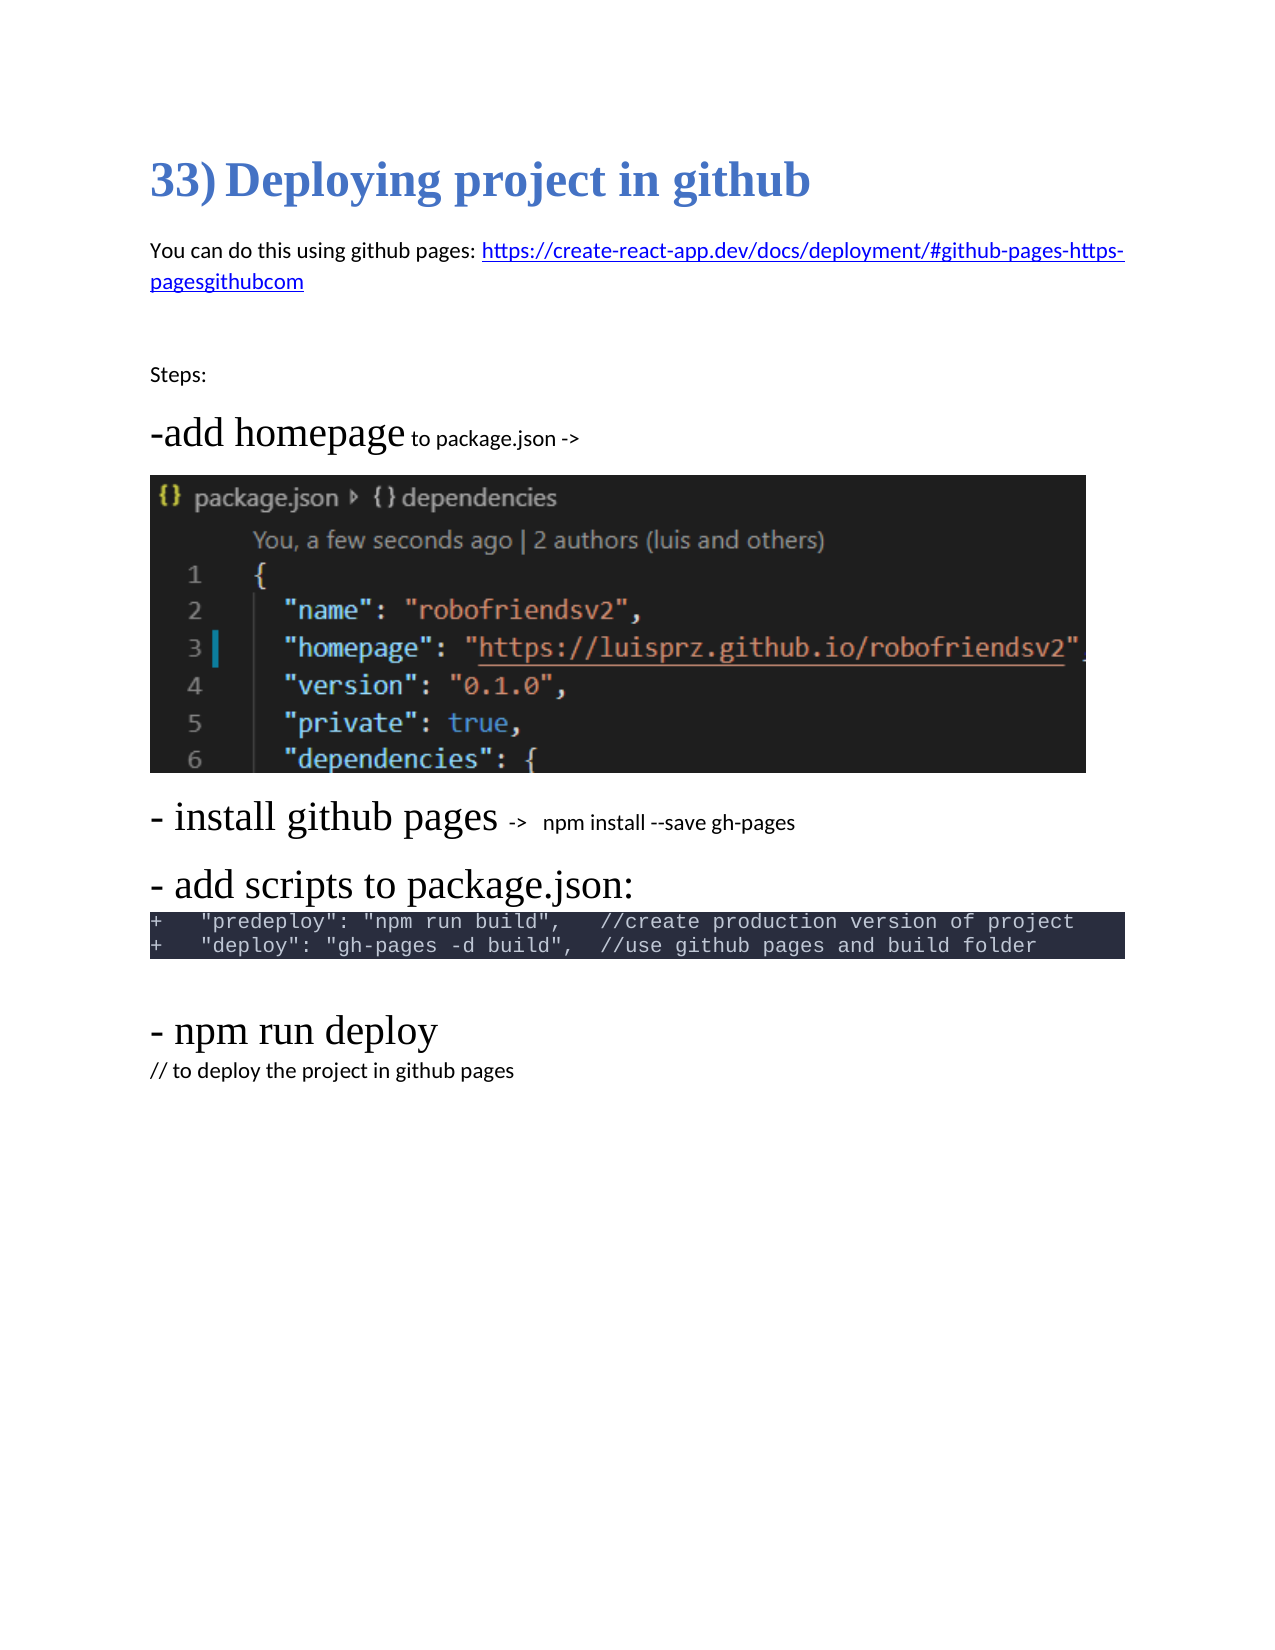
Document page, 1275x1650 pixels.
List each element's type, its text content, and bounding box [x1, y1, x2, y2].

text - install github pages -> npm install --save gh-pages [150, 792, 1125, 839]
subtitle - npm run deploy [150, 1006, 1125, 1105]
text + "predeploy": "npm run build", //create production version of project [150, 912, 1125, 935]
subtitle Deploying project in github [150, 150, 1125, 207]
text + "deploy": "gh-pages -d build", //use github pages and build folder [150, 935, 1125, 959]
picture [150, 475, 1086, 773]
text You can do this using github pages: https://create-react-app.dev/docs/deployment/#github-pages-https-pagesgithubcom [150, 237, 1125, 295]
subtitle - add scripts to package.json: [150, 860, 1125, 908]
text -add homepage to package.json -> [150, 407, 1125, 455]
text Steps: [150, 361, 1125, 389]
